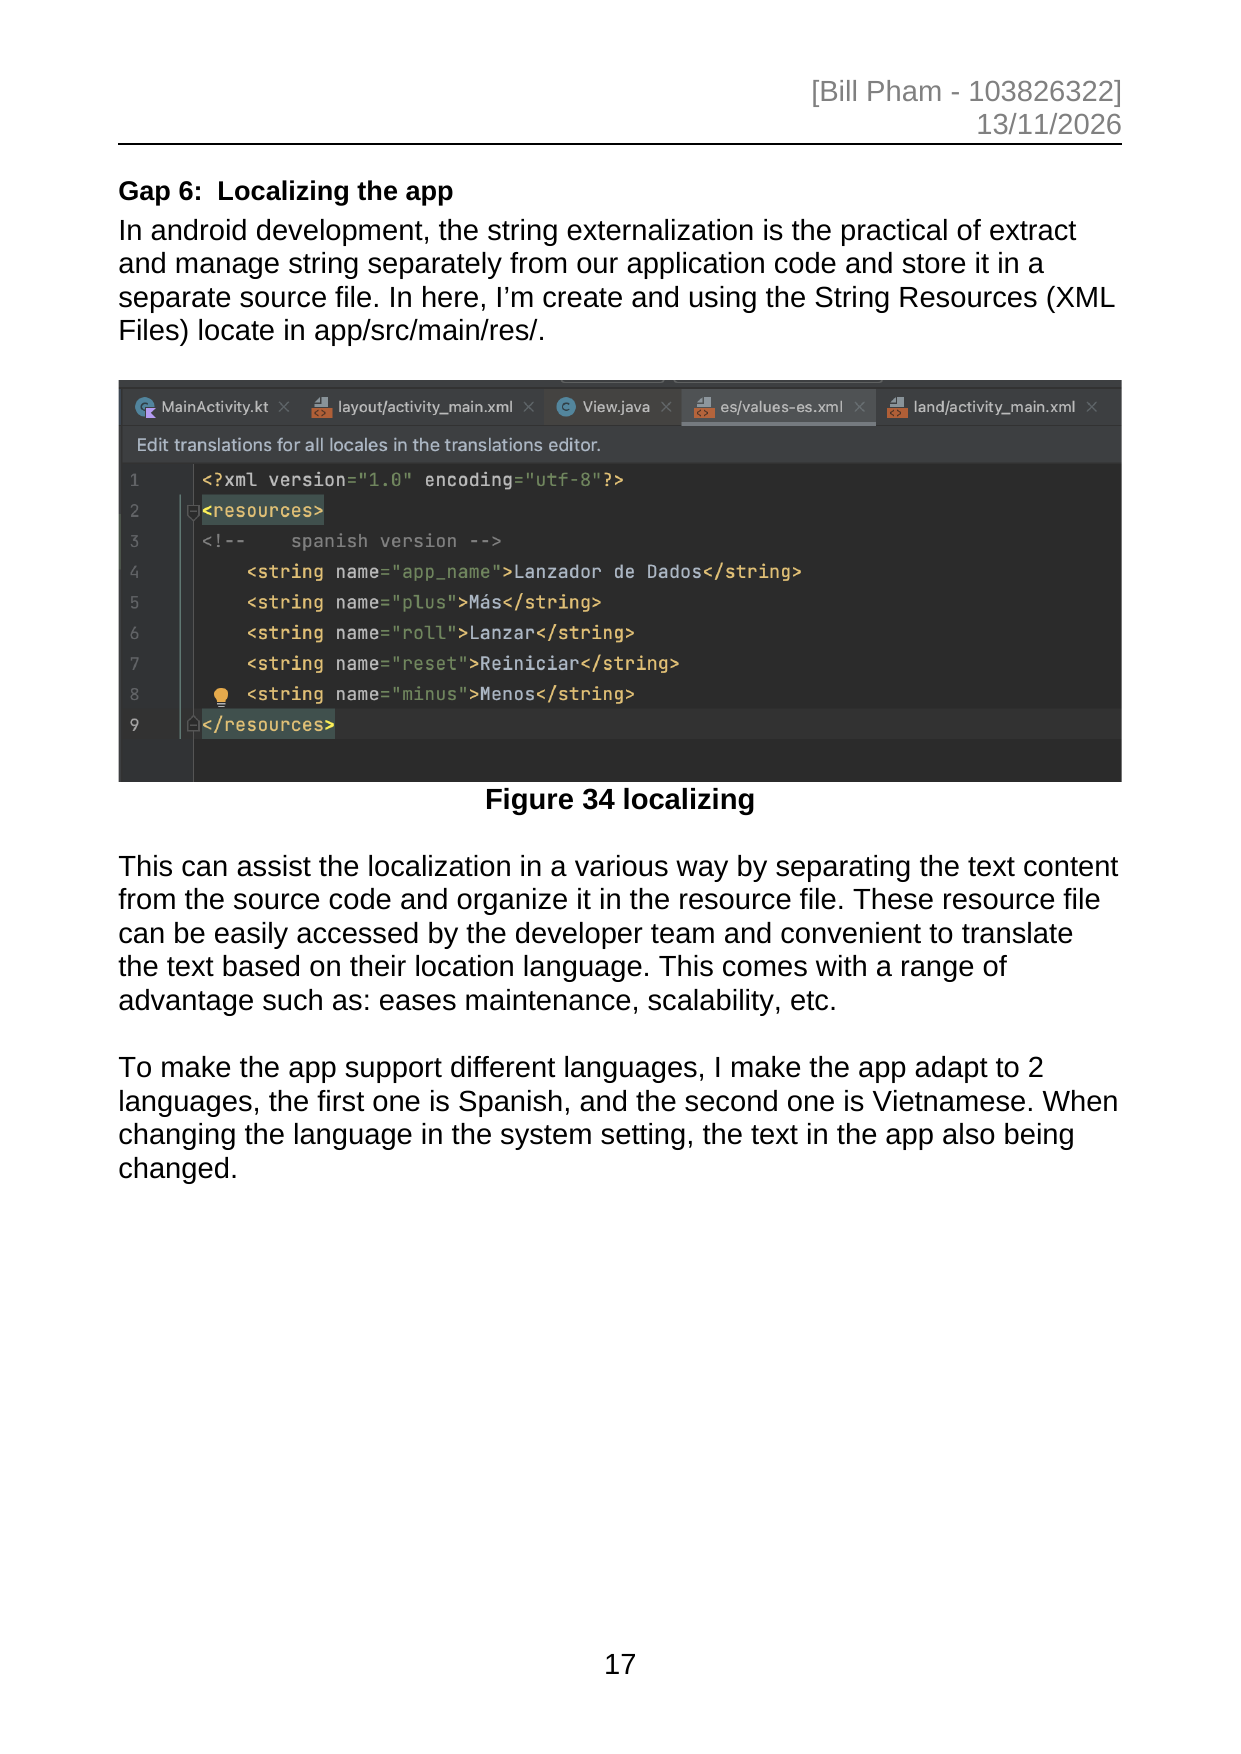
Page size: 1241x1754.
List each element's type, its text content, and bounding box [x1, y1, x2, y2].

text In android development, the string externalization is the practical of extract and manage string separately from our application code and store it in a separate source file. In here, I’m create and using the String Resources (XML Files) locate in app/src/main/res/. [118, 212, 1122, 347]
subtitle Gap 6: Localizing the app [118, 175, 1122, 206]
picture [118, 380, 1122, 782]
text To make the app support different languages, I make the app adapt to 2 languages, the first one is Spanish, and the second one is Vietnamese. When changing the language in the system setting, the text in the app also being changed. [118, 1050, 1122, 1184]
text This can assist the localization in a various way by separating the text content from the source code and organize it in the resource file. These resource file can be easily accessed by the developer team and convenient to translate the text based on their location language. This comes with a range of advantage such as: eases maintenance, scalability, etc. [118, 849, 1122, 1017]
